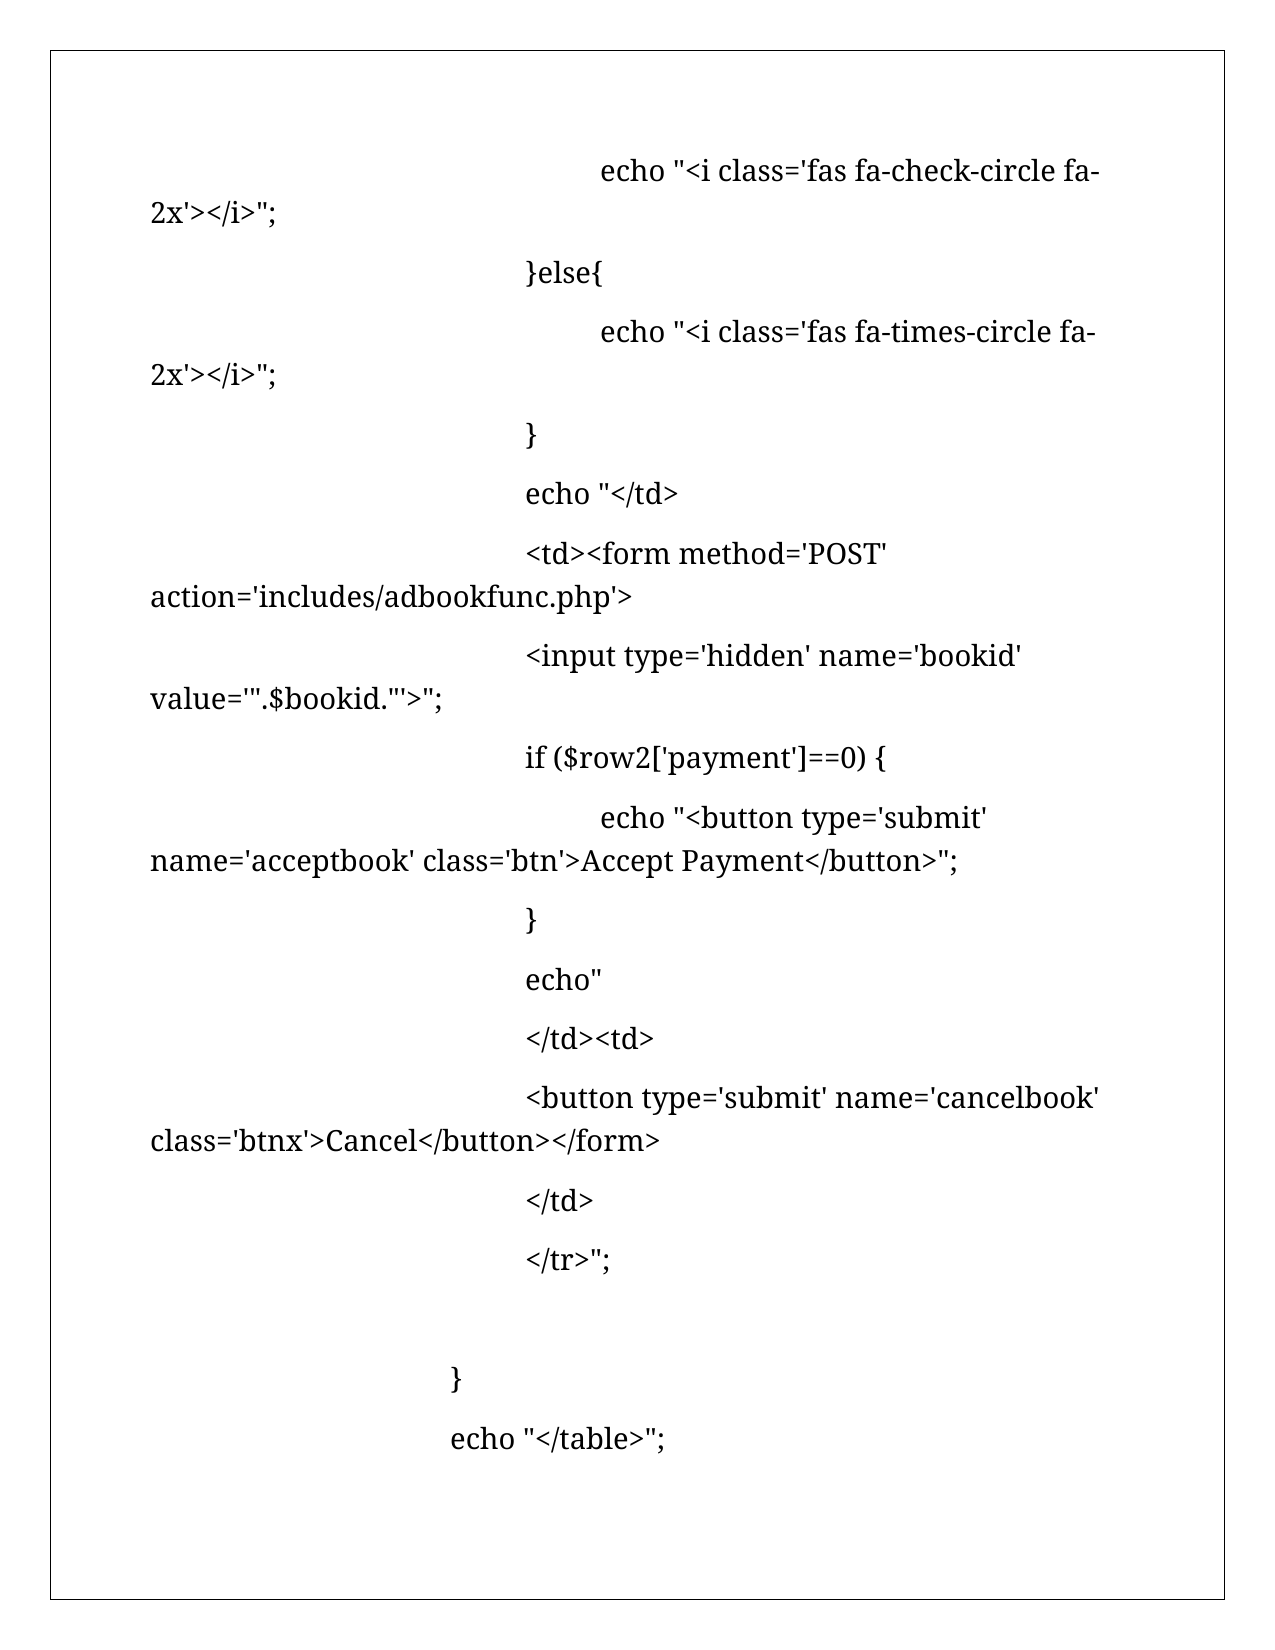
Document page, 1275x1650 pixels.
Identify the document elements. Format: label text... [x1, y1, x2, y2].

text <td><form method='POST' action='includes/adbookfunc.php'> [150, 533, 1125, 616]
text <input type='hidden' name='bookid' value='".$bookid."'>"; [150, 635, 1125, 718]
text } [150, 1358, 1125, 1398]
text echo "<button type='submit' name='acceptbook' class='btn'>Accept Payment</button>"; [150, 797, 1125, 879]
text </td><td> [150, 1018, 1125, 1058]
text echo" [150, 959, 1125, 998]
text } [150, 899, 1125, 939]
text echo "<i class='fas fa-times-circle fa-2x'></i>"; [150, 312, 1125, 394]
text </tr>"; [150, 1239, 1125, 1279]
text echo "</table>"; [150, 1418, 1125, 1458]
text } [150, 414, 1125, 454]
text if ($row2['payment']==0) { [150, 738, 1125, 777]
text echo "<i class='fas fa-check-circle fa-2x'></i>"; [150, 150, 1125, 232]
text <button type='submit' name='cancelbook' class='btnx'>Cancel</button></form> [150, 1078, 1125, 1160]
text </td> [150, 1180, 1125, 1220]
text echo "</td> [150, 473, 1125, 513]
text }else{ [150, 252, 1125, 292]
